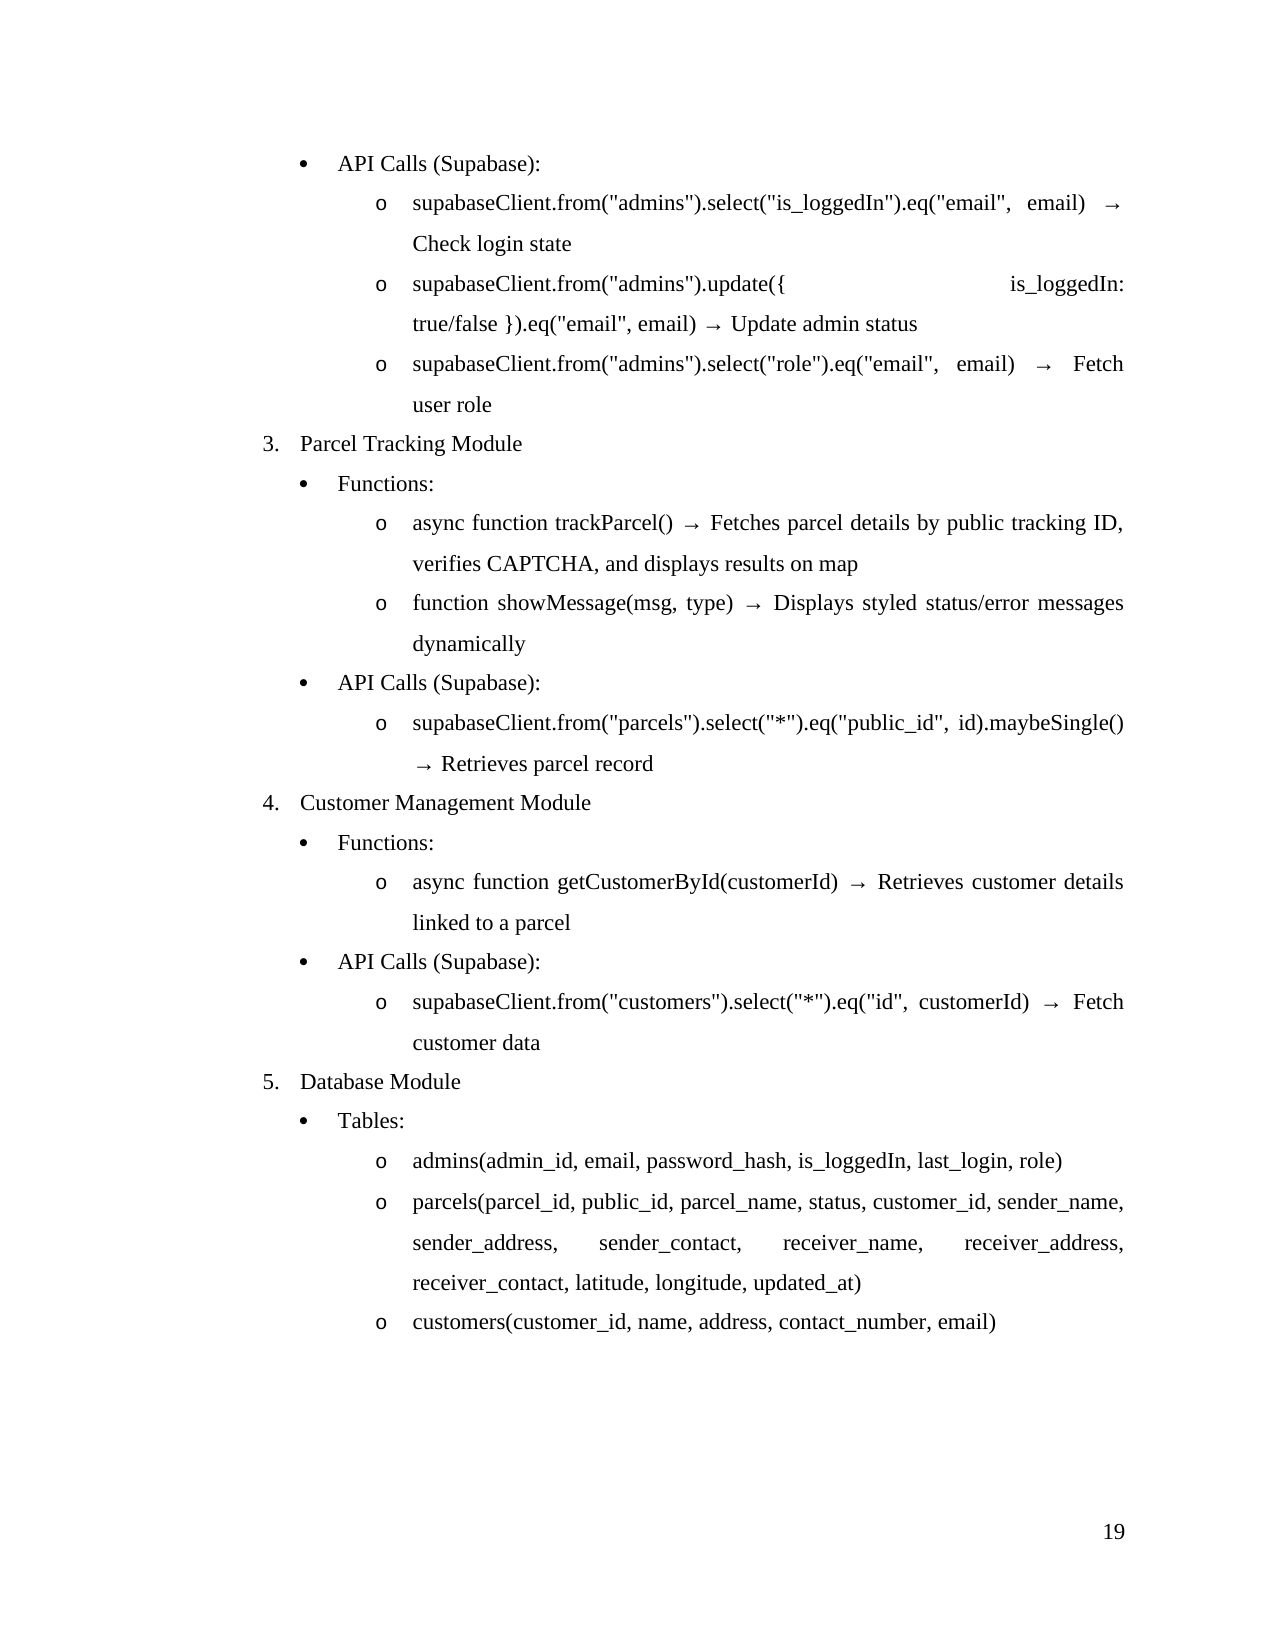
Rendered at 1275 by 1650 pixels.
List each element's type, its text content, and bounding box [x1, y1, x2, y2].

list Database Module [262, 1068, 1125, 1094]
list Functions: [300, 469, 1125, 496]
list supabaseClient.from("admins").select("is_loggedIn").eq("email", email) → Check login state [375, 189, 1125, 257]
list Functions: [300, 829, 1125, 855]
list Tables: [300, 1107, 1125, 1134]
list function showMessage(msg, type) → Displays styled status/error messages dynamically [375, 589, 1125, 656]
list supabaseClient.from("customers").select("*").eq("id", customerId) → Fetch customer data [375, 988, 1125, 1055]
list admins(admin_id, email, password_hash, is_loggedIn, last_login, role) [375, 1147, 1125, 1174]
list async function trackParcel() → Fetches parcel details by public tracking ID, verifies CAPTCHA, and displays results on map [375, 509, 1125, 576]
list Parcel Tracking Module [262, 430, 1125, 456]
list API Calls (Supabase): [300, 948, 1125, 975]
list API Calls (Supabase): [300, 150, 1125, 176]
list async function getCustomerById(customerId) → Retrieves customer details linked to a parcel [375, 868, 1125, 935]
list parcels(parcel_id, public_id, parcel_name, status, customer_id, sender_name, sender_address, sender_contact, receiver_name, receiver_address, receiver_contact, latitude, longitude, updated_at) [375, 1188, 1125, 1295]
list Customer Management Module [262, 789, 1125, 816]
list customers(customer_id, name, address, contact_number, email) [375, 1308, 1125, 1336]
list supabaseClient.from("admins").update({ is_loggedIn: true/false }).eq("email", email) → Update admin status [375, 270, 1125, 337]
list API Calls (Supabase): [300, 669, 1125, 696]
list supabaseClient.from("admins").select("role").eq("email", email) → Fetch user role [375, 350, 1125, 417]
list supabaseClient.from("parcels").select("*").eq("public_id", id).maybeSingle() → Retrieves parcel record [375, 709, 1125, 776]
